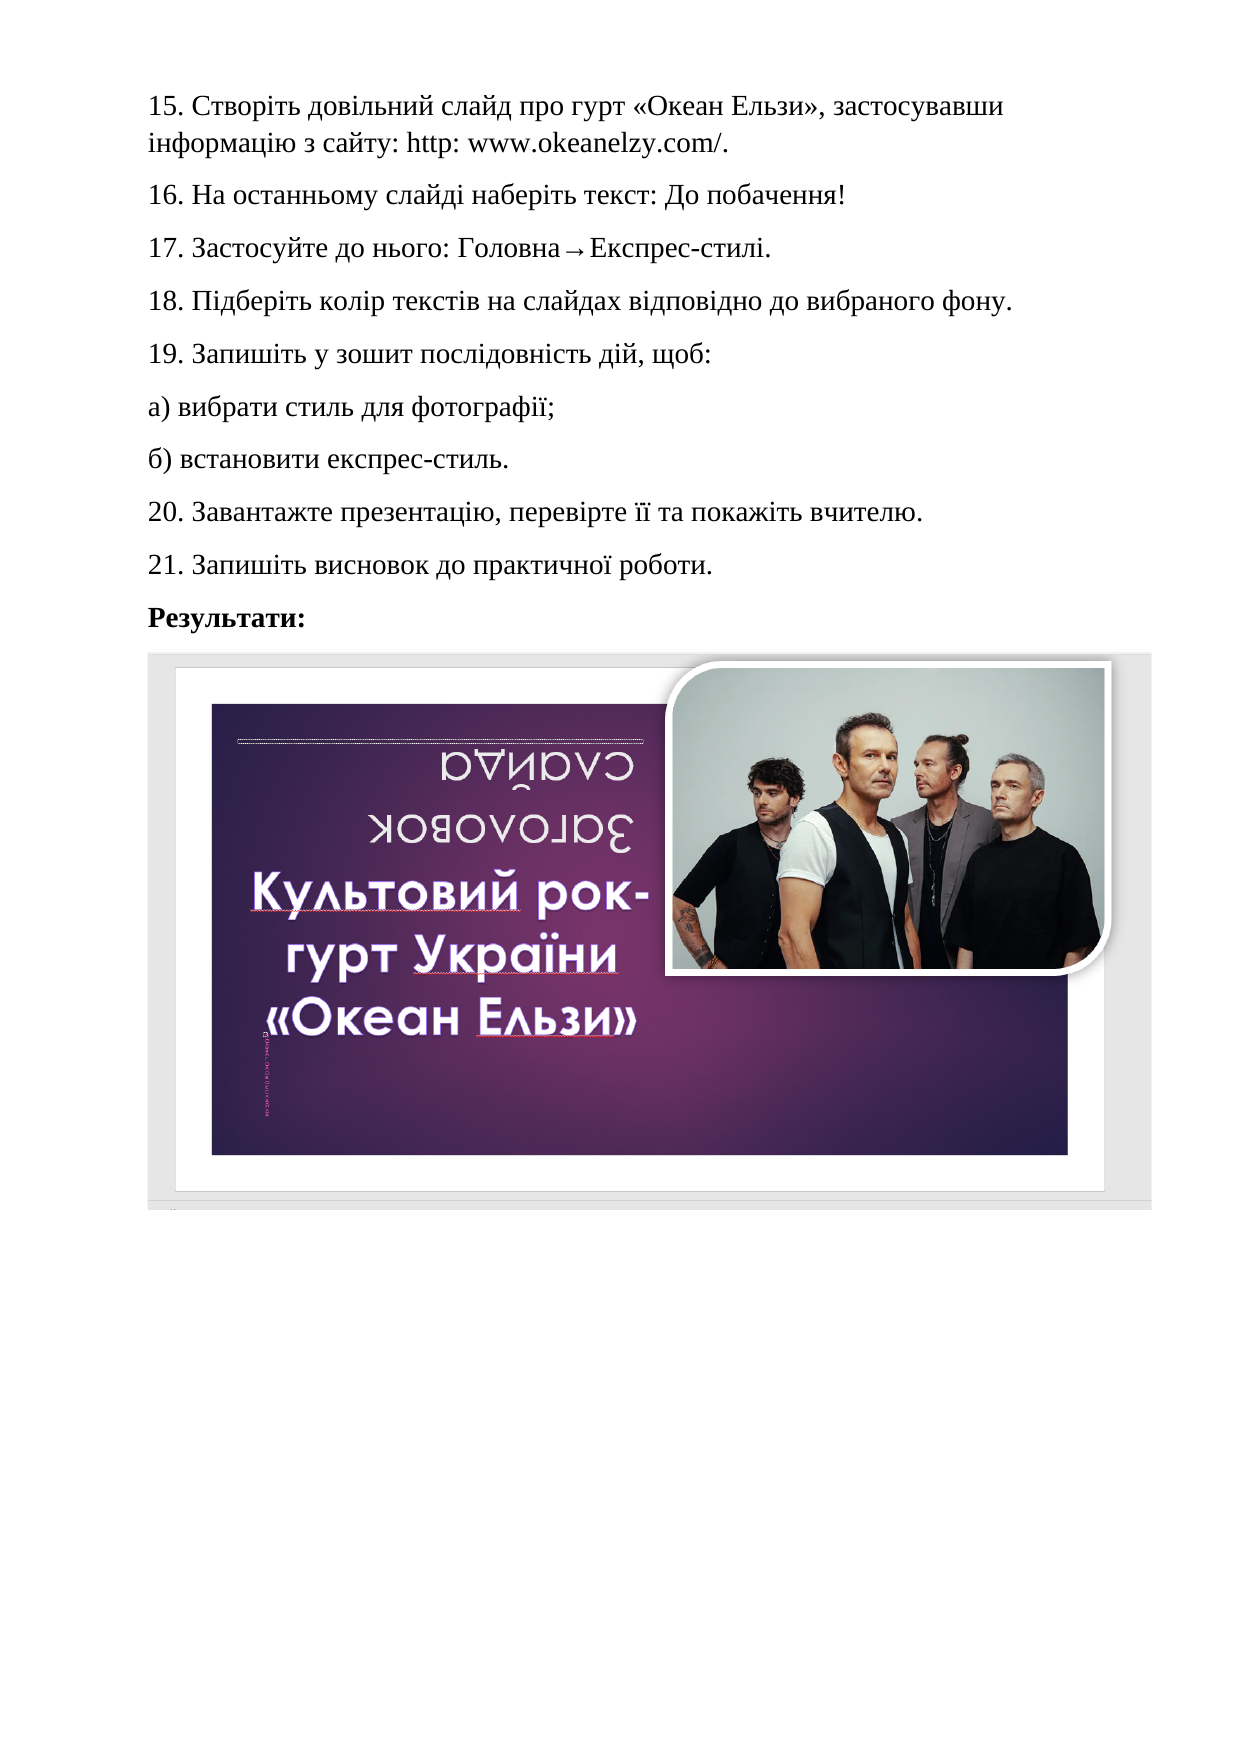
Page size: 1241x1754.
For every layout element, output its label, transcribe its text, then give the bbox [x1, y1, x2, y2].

text 15. Створіть довільний слайд про гурт «Океан Ельзи», застосувавши інформацію з сайту: http: www.okeanelzy.com/. [148, 88, 1152, 158]
text а) вибрати стиль для фотографії; [148, 389, 1152, 422]
text 18. Підберіть колір текстів на слайдах відповідно до вибраного фону. [148, 283, 1152, 317]
text Результати: [148, 600, 1152, 633]
text б) встановити експрес-стиль. [148, 442, 1152, 475]
text 17. Застосуйте до нього: Головна→Експрес-стилі. [148, 230, 1152, 264]
text 16. На останньому слайді наберіть текст: До побачення! [148, 177, 1152, 211]
picture [147, 652, 1152, 1210]
text 20. Завантажте презентацію, перевірте її та покажіть вчителю. [148, 494, 1152, 528]
text 21. Запишіть висновок до практичної роботи. [148, 547, 1152, 581]
text 19. Запишіть у зошит послідовність дій, щоб: [148, 336, 1152, 369]
